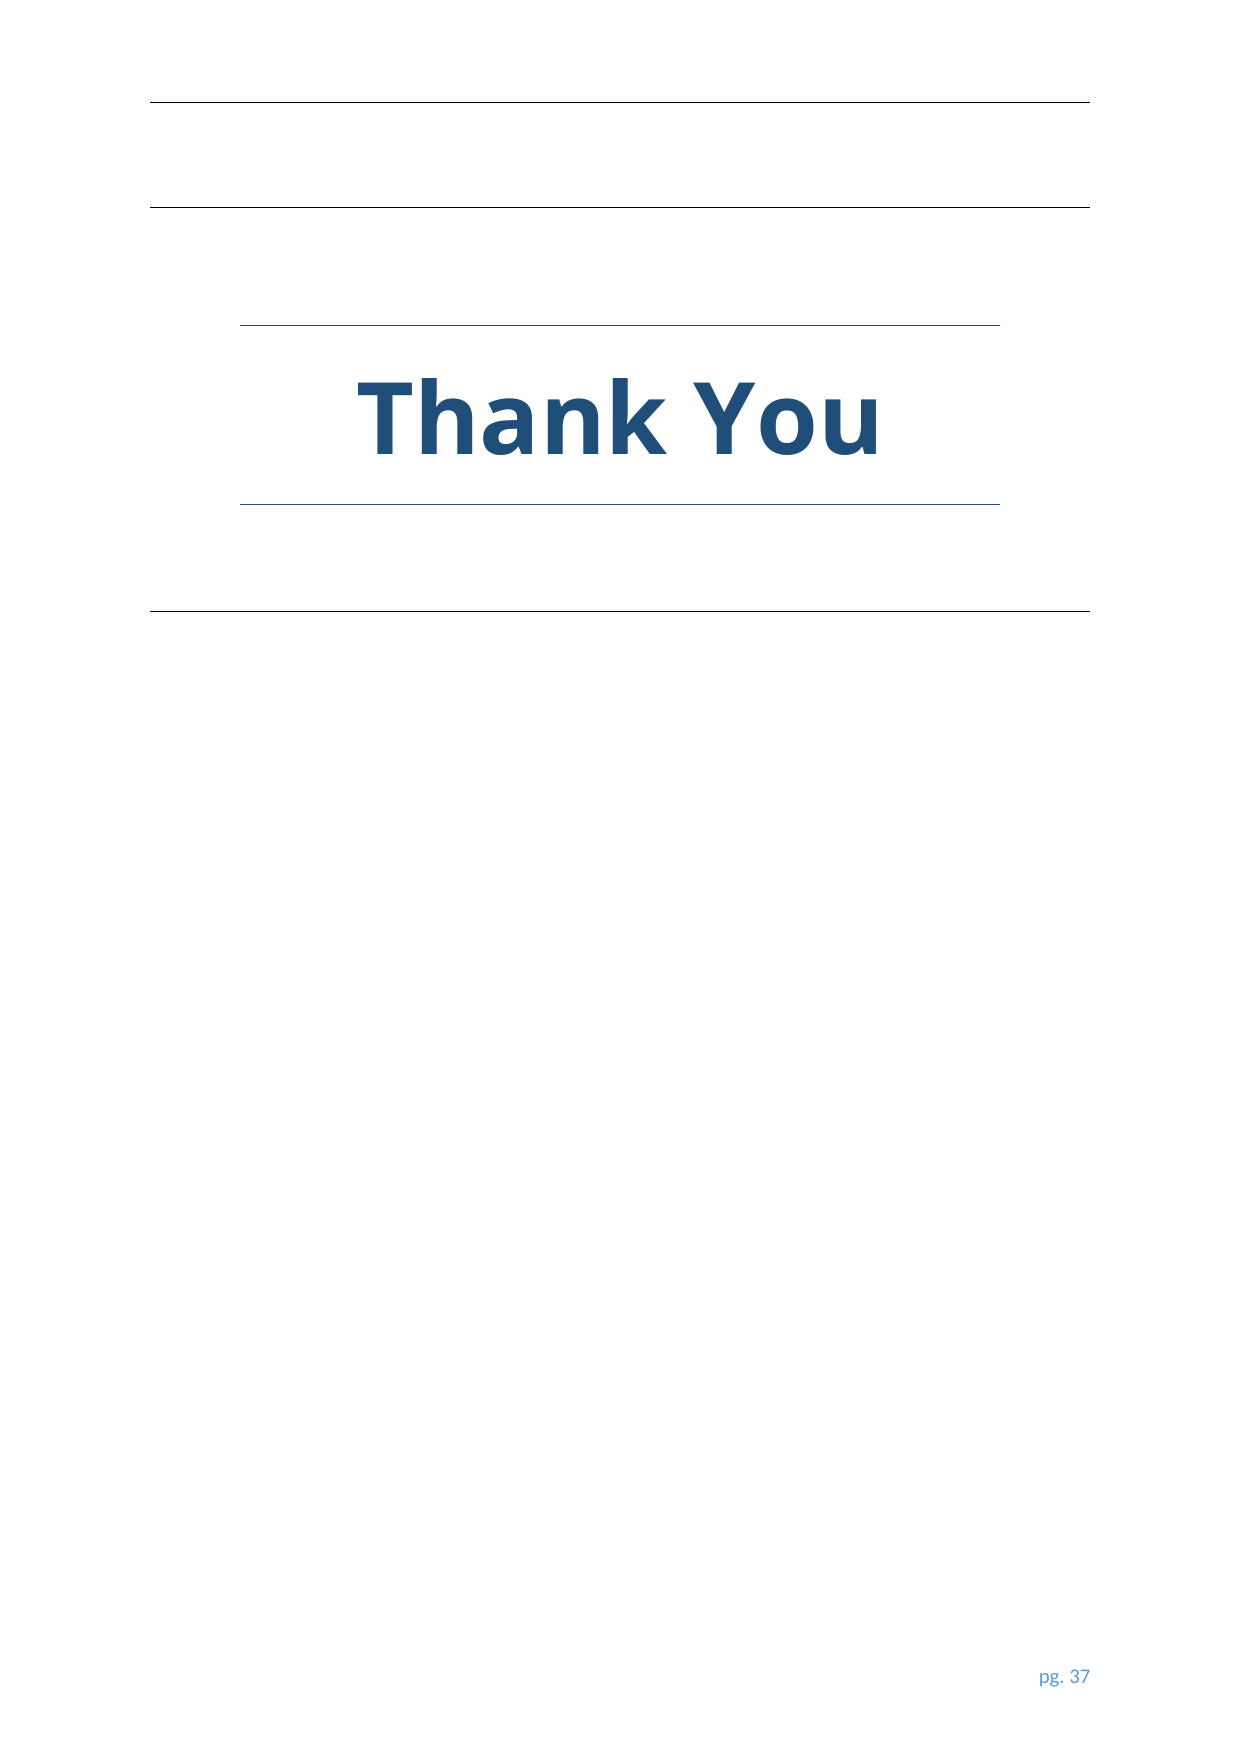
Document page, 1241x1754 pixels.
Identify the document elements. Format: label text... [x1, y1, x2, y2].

text Thank You [240, 326, 1000, 504]
